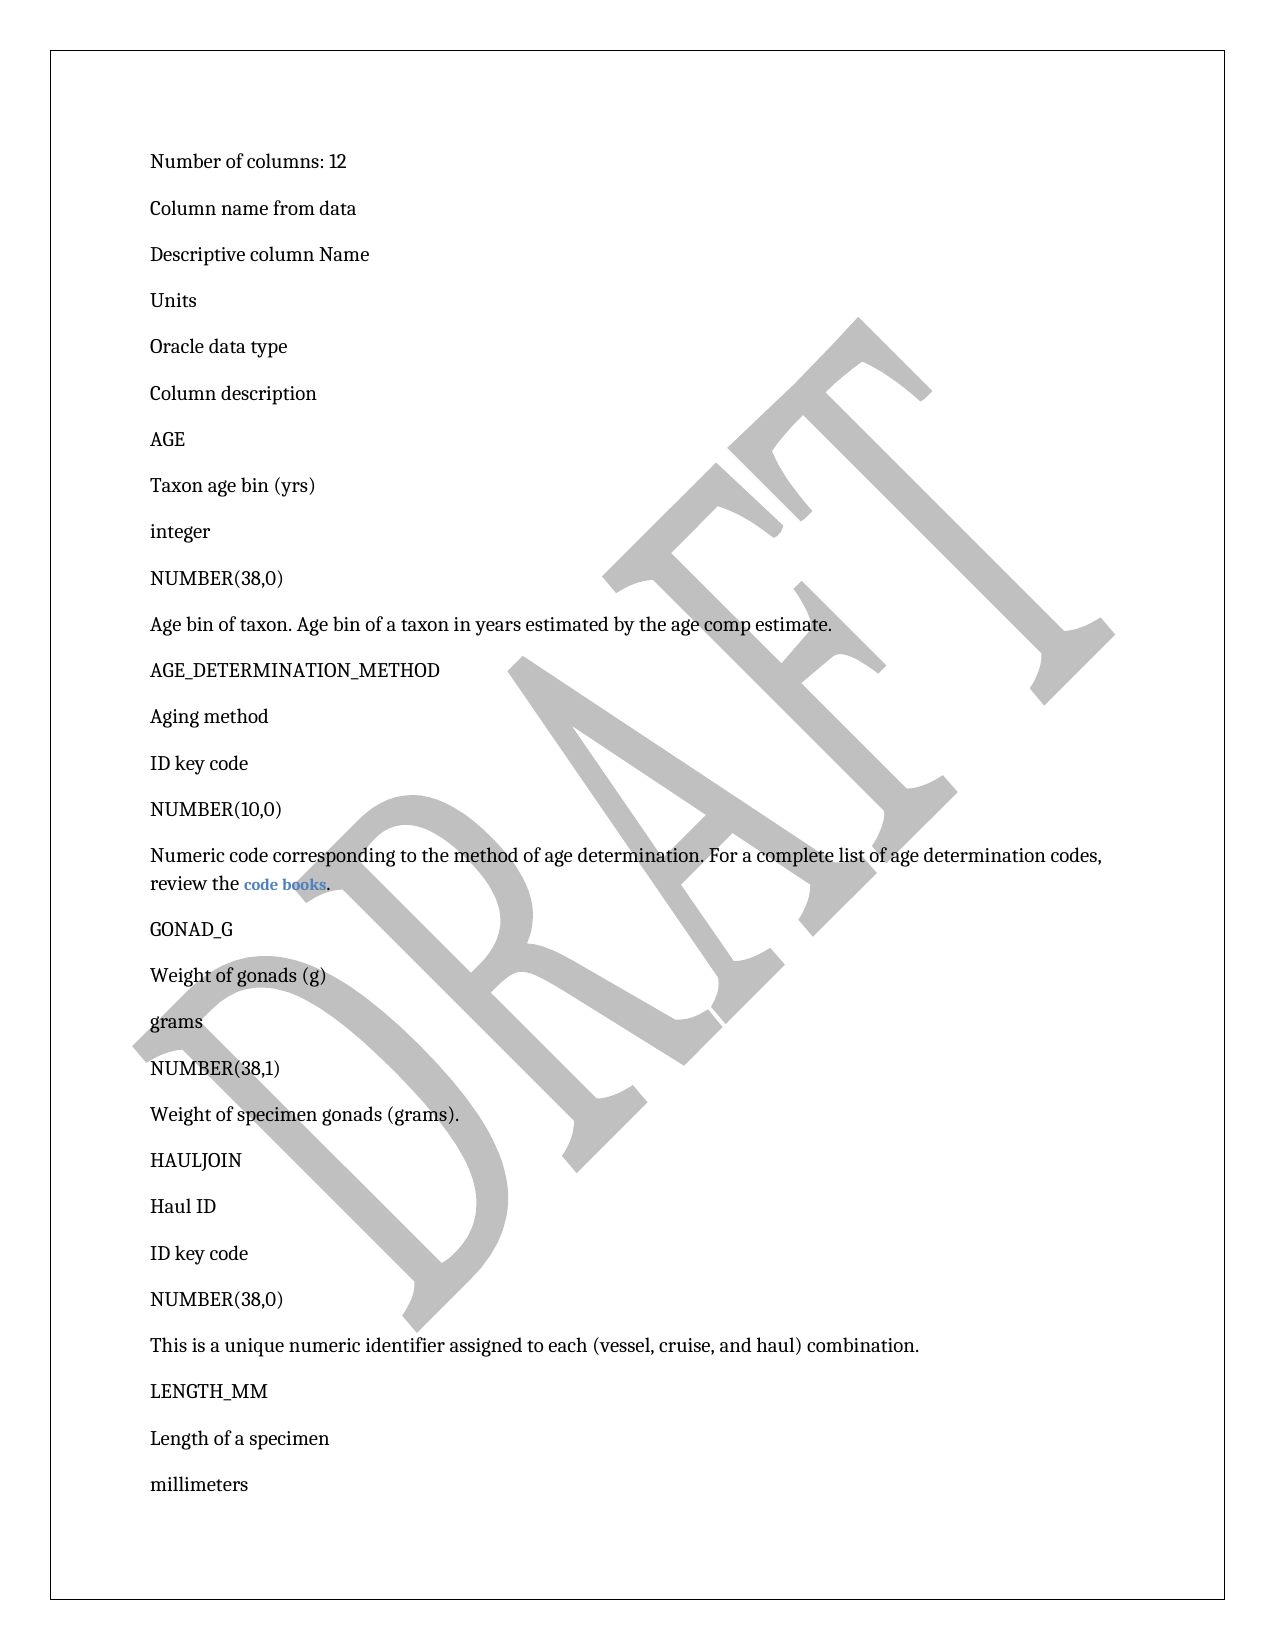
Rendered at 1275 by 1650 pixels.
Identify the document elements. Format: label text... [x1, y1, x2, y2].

text Weight of gonads (g) [150, 964, 1125, 988]
text HAULJOIN [150, 1149, 1125, 1173]
text GONAD_G [150, 917, 1125, 941]
text Descriptive column Name [150, 242, 1125, 266]
text This is a unique numeric identifier assigned to each (vessel, cruise, and haul) combination. [150, 1334, 1125, 1358]
text NUMBER(10,0) [150, 797, 1125, 821]
text ID key code [150, 751, 1125, 775]
text NUMBER(38,1) [150, 1056, 1125, 1080]
text AGE [150, 427, 1125, 451]
text Units [150, 289, 1125, 313]
text Haul ID [150, 1195, 1125, 1219]
text grams [150, 1010, 1125, 1034]
text Number of columns: 12 [150, 150, 1125, 174]
text Length of a specimen [150, 1426, 1125, 1450]
text Column description [150, 381, 1125, 405]
text Column name from data [150, 196, 1125, 220]
text LENGTH_MM [150, 1380, 1125, 1404]
text Numeric code corresponding to the method of age determination. For a complete list of age determination codes, review the code books. [150, 844, 1125, 895]
text integer [150, 520, 1125, 544]
text NUMBER(38,0) [150, 566, 1125, 590]
text Oracle data type [150, 335, 1125, 359]
text Taxon age bin (yrs) [150, 474, 1125, 498]
text Aging method [150, 705, 1125, 729]
text NUMBER(38,0) [150, 1287, 1125, 1311]
text Age bin of taxon. Age bin of a taxon in years estimated by the age comp estimate. [150, 612, 1125, 636]
text AGE_DETERMINATION_METHOD [150, 659, 1125, 683]
text millimeters [150, 1472, 1125, 1496]
text Weight of specimen gonads (grams). [150, 1102, 1125, 1126]
text ID key code [150, 1241, 1125, 1265]
